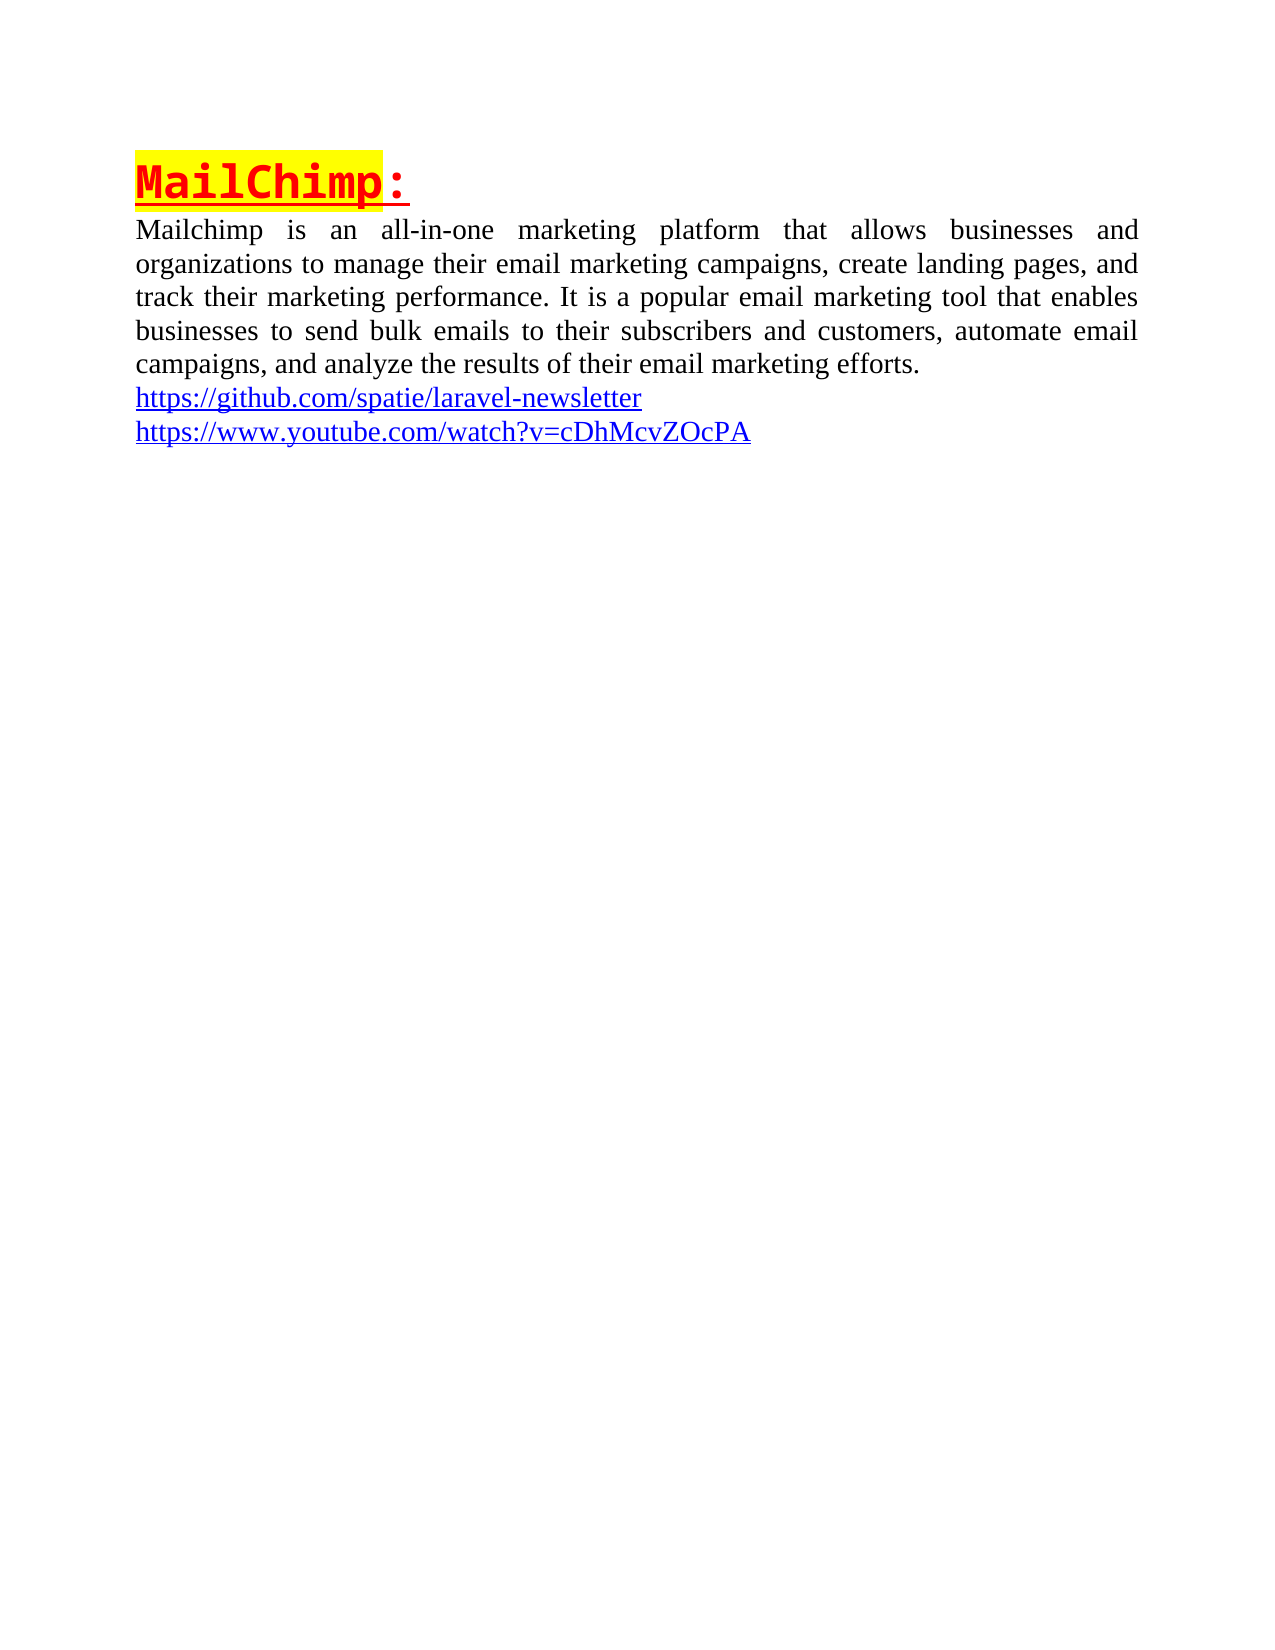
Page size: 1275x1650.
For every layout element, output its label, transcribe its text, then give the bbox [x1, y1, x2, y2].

text MailChimp: [383, 150, 1139, 212]
text https://github.com/spatie/laravel-newsletter [135, 380, 1139, 414]
text https://www.youtube.com/watch?v=cDhMcvZOcPA [135, 414, 1139, 447]
text Mailchimp is an all-in-one marketing platform that allows businesses and organizations to manage their email marketing campaigns, create landing pages, and track their marketing performance. It is a popular email marketing tool that enables businesses to send bulk emails to their subscribers and customers, automate email campaigns, and analyze the results of their email marketing efforts. [135, 212, 1139, 380]
